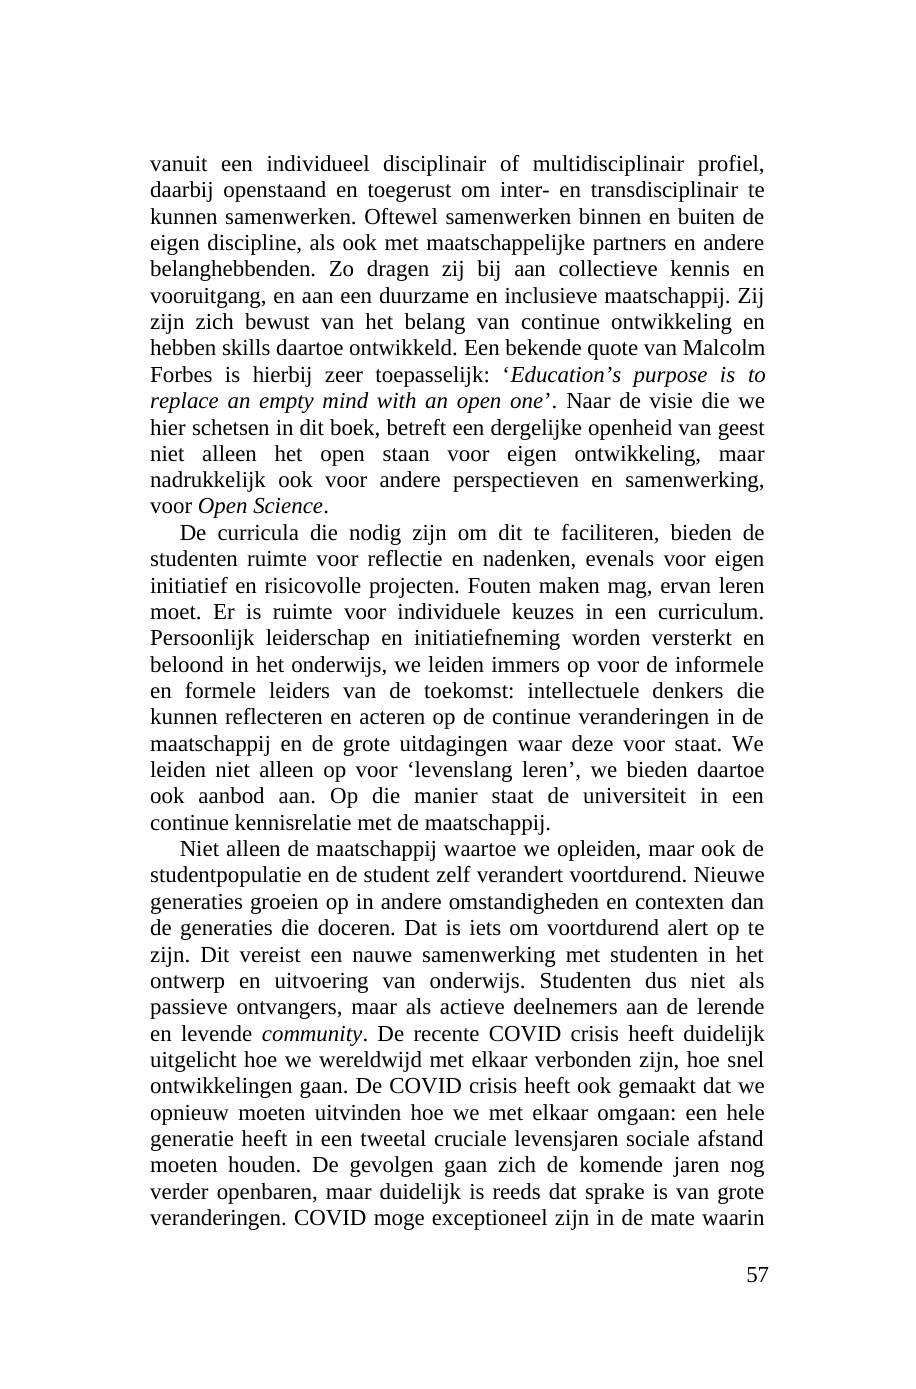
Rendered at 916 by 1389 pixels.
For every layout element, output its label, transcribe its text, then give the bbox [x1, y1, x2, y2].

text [150, 835, 766, 1231]
text De curricula die nodig zijn om dit te faciliteren, bieden de studenten ruimte voor reflectie en nadenken, evenals voor eigen initiatief en risicovolle projecten. Fouten maken mag, ervan leren moet. Er is ruimte voor individuele keuzes in een curriculum. Persoonlijk leiderschap en initiatiefneming worden versterkt en beloond in het onderwijs, we leiden immers op voor de informele en formele leiders van de toekomst: intellectuele denkers die kunnen reflecteren en acteren op de continue veranderingen in de maatschappij en de grote uitdagingen waar deze voor staat. We leiden niet alleen op voor ‘levenslang leren’, we bieden daartoe ook aanbod aan. Op die manier staat de universiteit in een continue kennisrelatie met de maatschappij. [150, 519, 766, 835]
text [150, 150, 766, 519]
